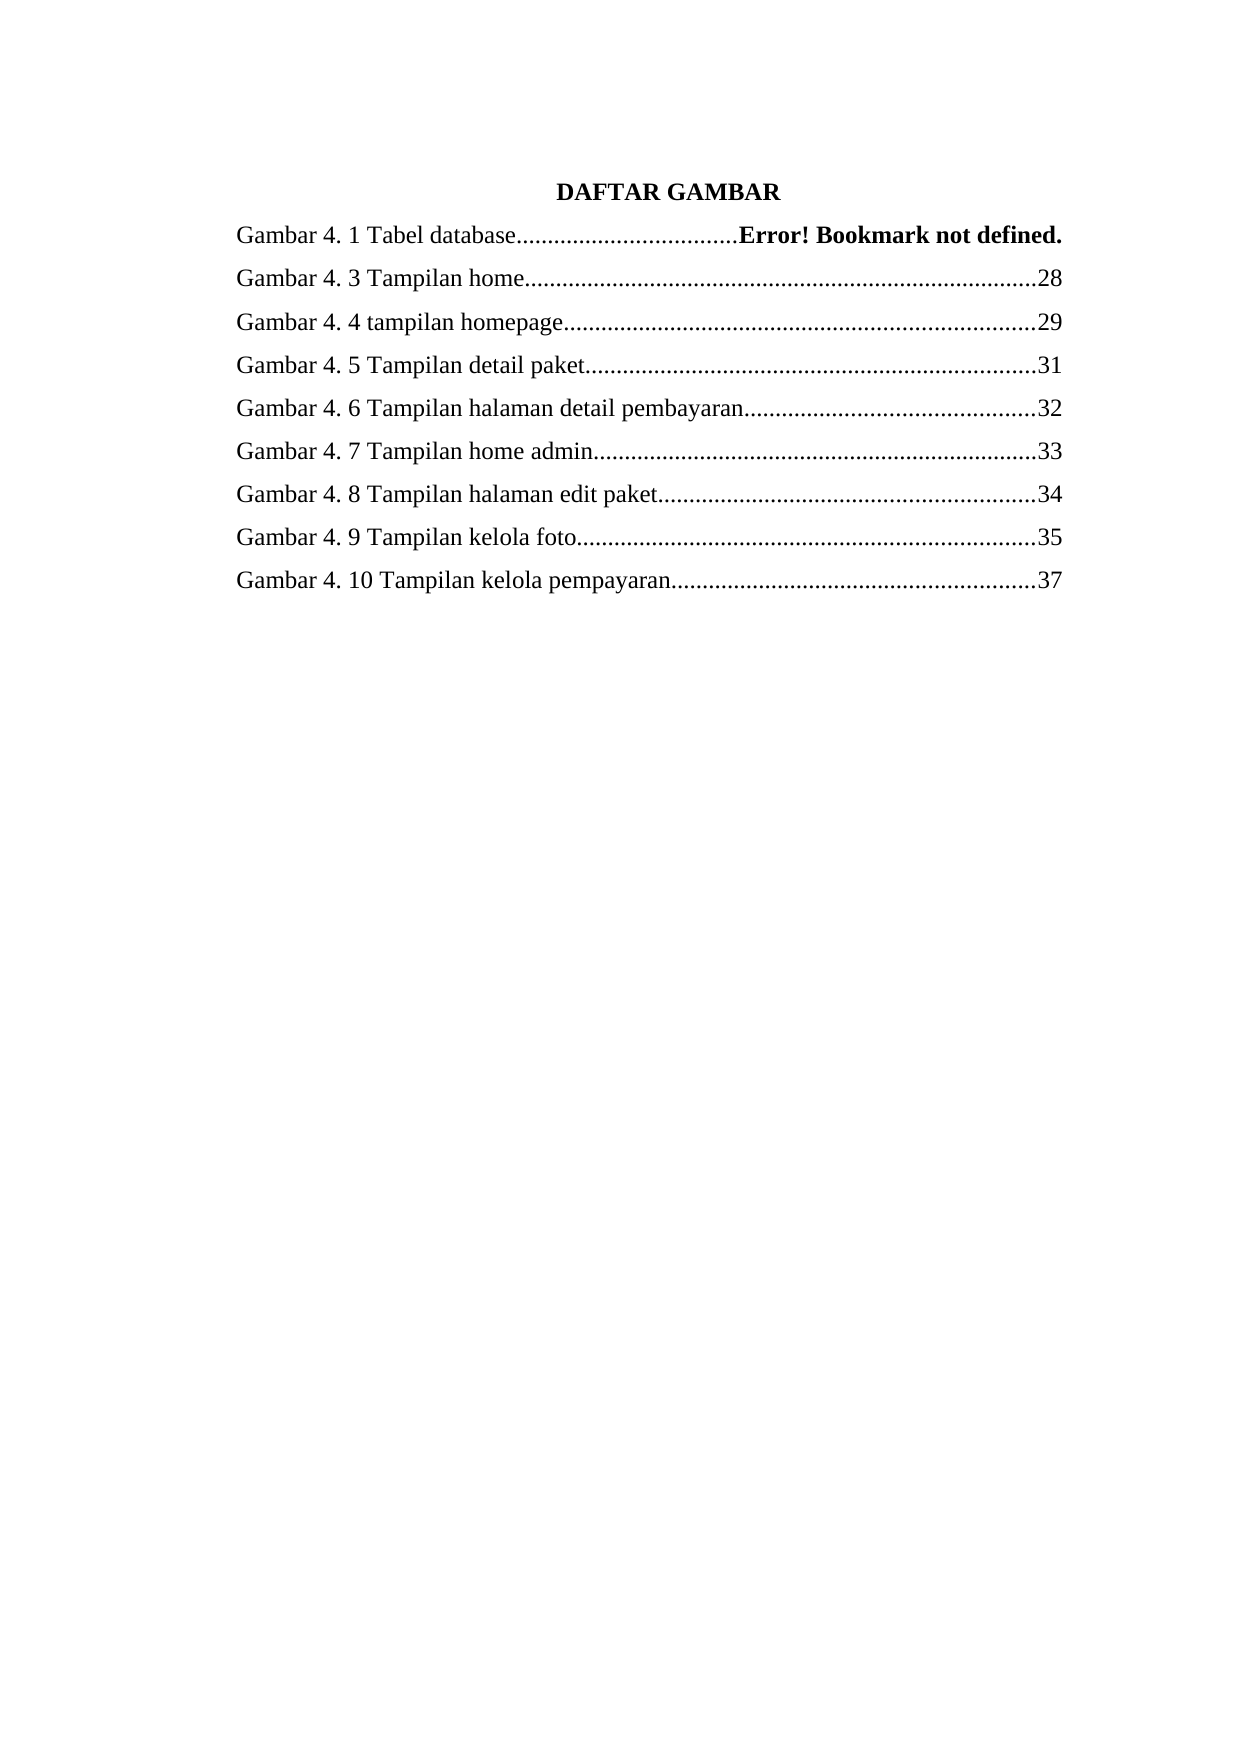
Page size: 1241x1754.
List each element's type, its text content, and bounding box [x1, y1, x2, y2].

text Gambar 4. 1 Tabel database Error! Bookmark not defined. [236, 220, 1063, 249]
text Gambar 4. 8 Tampilan halaman edit paket 34 [236, 479, 1063, 508]
text Gambar 4. 6 Tampilan halaman detail pembayaran 32 [236, 393, 1063, 422]
subtitle DAFTAR GAMBAR [236, 177, 1063, 206]
text Gambar 4. 10 Tampilan kelola pempayaran 37 [236, 565, 1063, 594]
text Gambar 4. 3 Tampilan home 28 [236, 263, 1063, 292]
text Gambar 4. 9 Tampilan kelola foto 35 [236, 522, 1063, 551]
text Gambar 4. 4 tampilan homepage 29 [236, 307, 1063, 335]
text Gambar 4. 7 Tampilan home admin 33 [236, 436, 1063, 465]
text Gambar 4. 5 Tampilan detail paket 31 [236, 350, 1063, 378]
